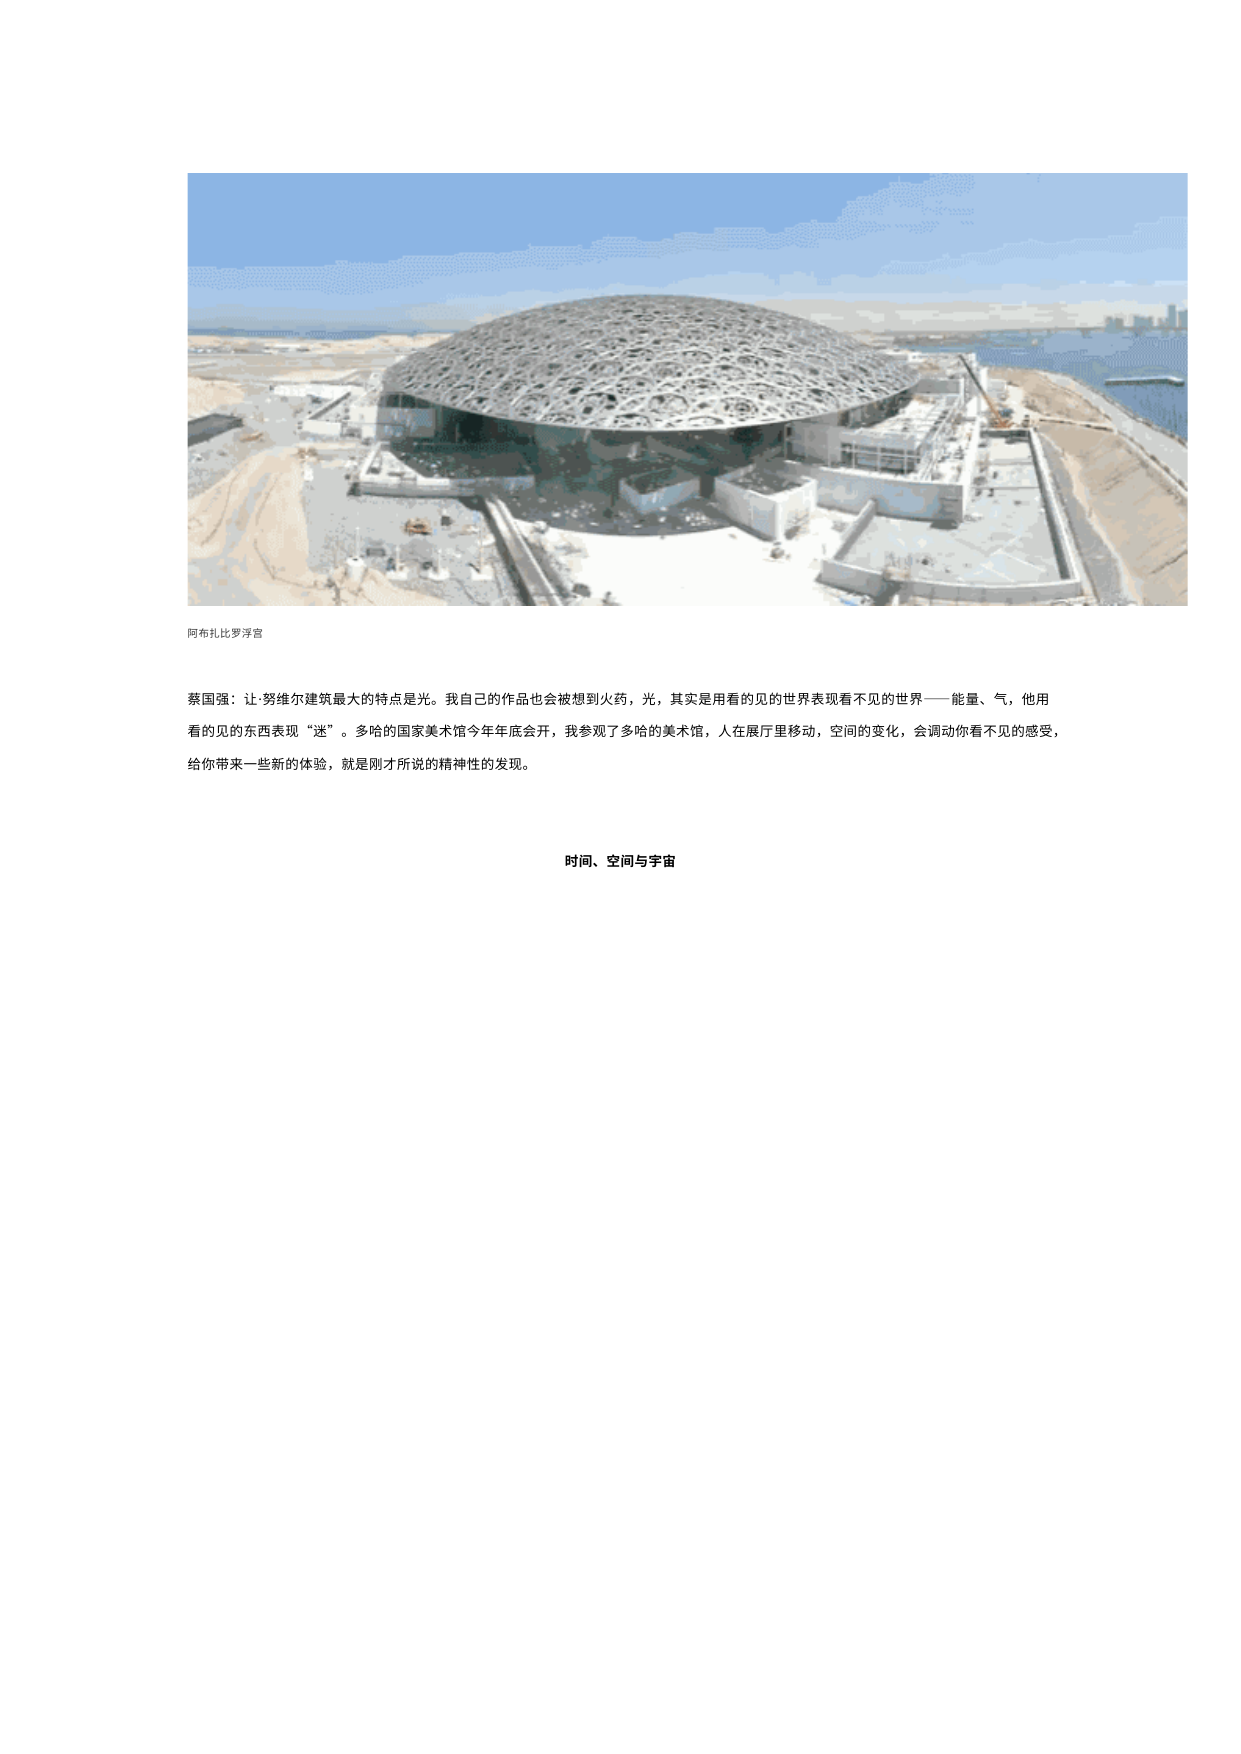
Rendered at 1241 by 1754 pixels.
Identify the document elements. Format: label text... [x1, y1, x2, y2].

text 时间、空间与宇宙 [187, 844, 1053, 877]
text 阿布扎比罗浮宫 [187, 617, 1053, 649]
picture [187, 173, 1188, 606]
text 蔡国强：让·努维尔建筑最大的特点是光。我自己的作品也会被想到火药，光，其实是用看的见的世界表现看不见的世界——能量、气，他用看的见的东西表现“迷”。多哈的国家美术馆今年年底会开，我参观了多哈的美术馆，人在展厅里移动，空间的变化，会调动你看不见的感受，给你带来一些新的体验，就是刚才所说的精神性的发现。 [187, 682, 1053, 779]
